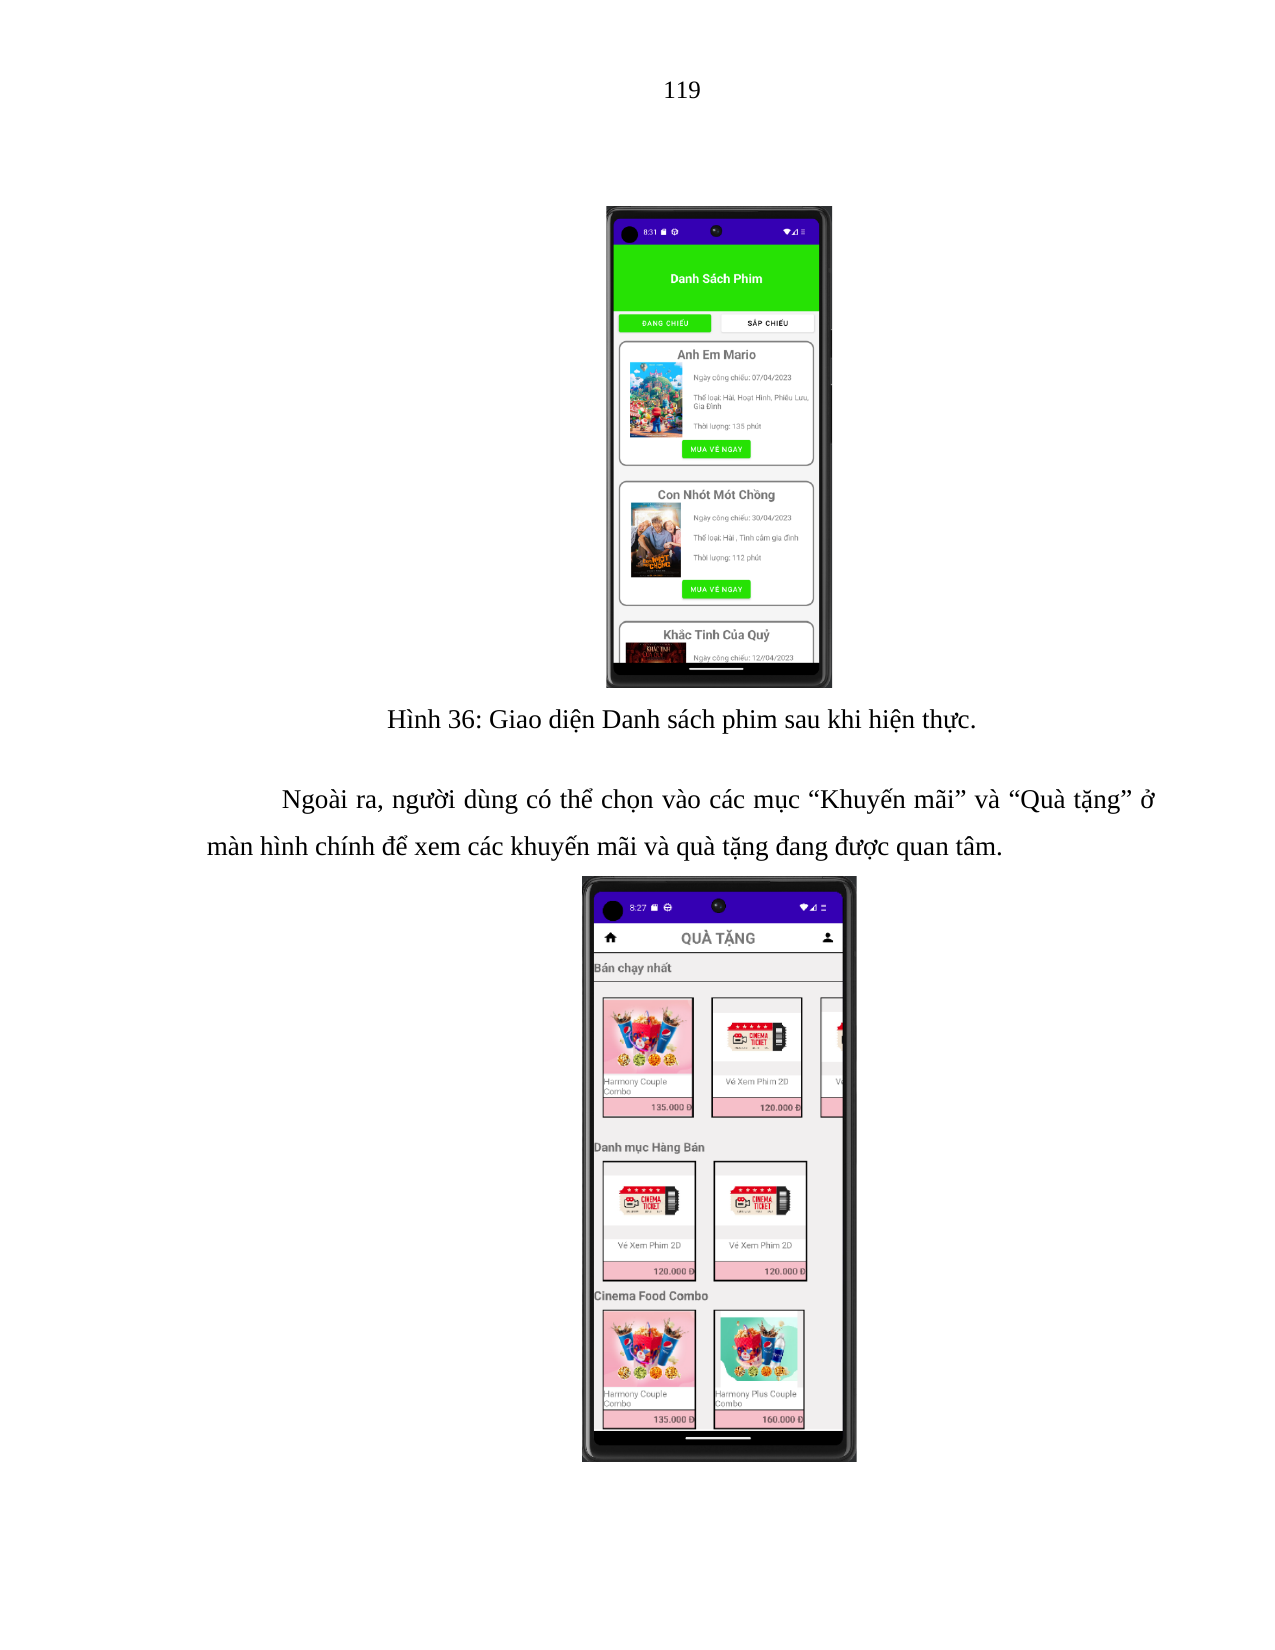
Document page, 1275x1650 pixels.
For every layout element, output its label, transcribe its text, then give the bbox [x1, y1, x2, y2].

picture [606, 206, 833, 688]
text Ngoài ra, người dùng có thể chọn vào các mục “Khuyến mãi” và “Quà tặng” ở màn hình chính để xem các khuyến mãi và quà tặng đang được quan tâm. [207, 783, 1157, 861]
picture [582, 876, 857, 1462]
